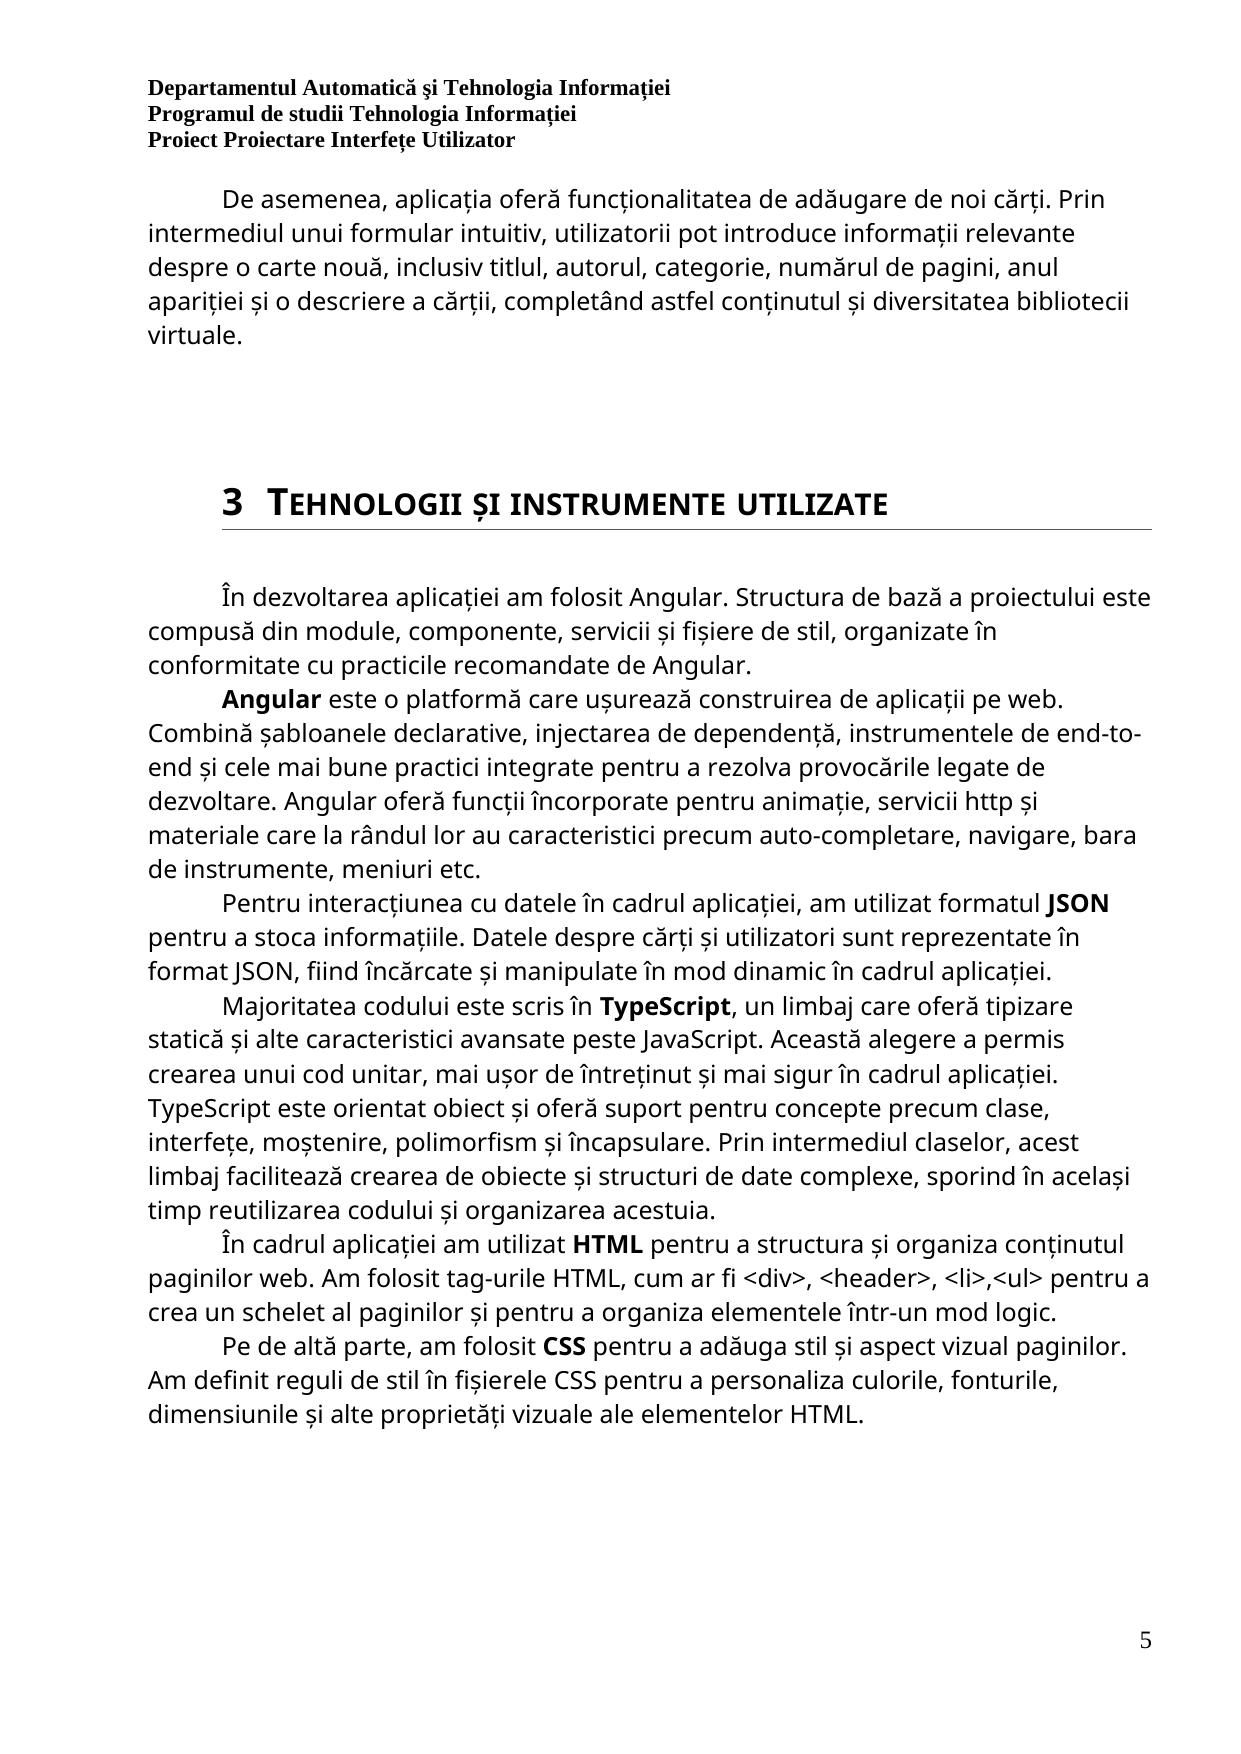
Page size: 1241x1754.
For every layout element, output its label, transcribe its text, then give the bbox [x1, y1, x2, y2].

text De asemenea, aplicația oferă funcționalitatea de adăugare de noi cărți. Prin intermediul unui formular intuitiv, utilizatorii pot introduce informații relevante despre o carte nouă, inclusiv titlul, autorul, categorie, numărul de pagini, anul apariției și o descriere a cărții, completând astfel conținutul și diversitatea bibliotecii virtuale. [148, 182, 1152, 352]
text Angular este o platformă care ușurează construirea de aplicații pe web. Combină șabloanele declarative, injectarea de dependență, instrumentele de end-to-end și cele mai bune practici integrate pentru a rezolva provocările legate de dezvoltare. Angular oferă funcții încorporate pentru animație, servicii http și materiale care la rândul lor au caracteristici precum auto-completare, navigare, bara de instrumente, meniuri etc. [148, 682, 1152, 886]
text În dezvoltarea aplicației am folosit Angular. Structura de bază a proiectului este compusă din module, componente, servicii și fișiere de stil, organizate în conformitate cu practicile recomandate de Angular. [148, 579, 1152, 682]
text Pentru interacțiunea cu datele în cadrul aplicației, am utilizat formatul JSON pentru a stoca informațiile. Datele despre cărți și utilizatori sunt reprezentate în format JSON, fiind încărcate și manipulate în mod dinamic în cadrul aplicației. [148, 886, 1152, 988]
text Pe de altă parte, am folosit CSS pentru a adăuga stil și aspect vizual paginilor. Am definit reguli de stil în fișierele CSS pentru a personaliza culorile, fonturile, dimensiunile și alte proprietăți vizuale ale elementelor HTML. [148, 1329, 1152, 1431]
subtitle Tehnologii și instrumente utilizate [222, 476, 1152, 529]
text Majoritatea codului este scris în TypeScript, un limbaj care oferă tipizare statică și alte caracteristici avansate peste JavaScript. Această alegere a permis crearea unui cod unitar, mai ușor de întreținut și mai sigur în cadrul aplicației. TypeScript este orientat obiect și oferă suport pentru concepte precum clase, interfețe, moștenire, polimorfism și încapsulare. Prin intermediul claselor, acest limbaj facilitează crearea de obiecte și structuri de date complexe, sporind în același timp reutilizarea codului și organizarea acestuia. [148, 988, 1152, 1227]
text În cadrul aplicației am utilizat HTML pentru a structura și organiza conținutul paginilor web. Am folosit tag-urile HTML, cum ar fi <div>, <header>, <li>,<ul> pentru a crea un schelet al paginilor și pentru a organiza elementele într-un mod logic. [148, 1227, 1152, 1329]
